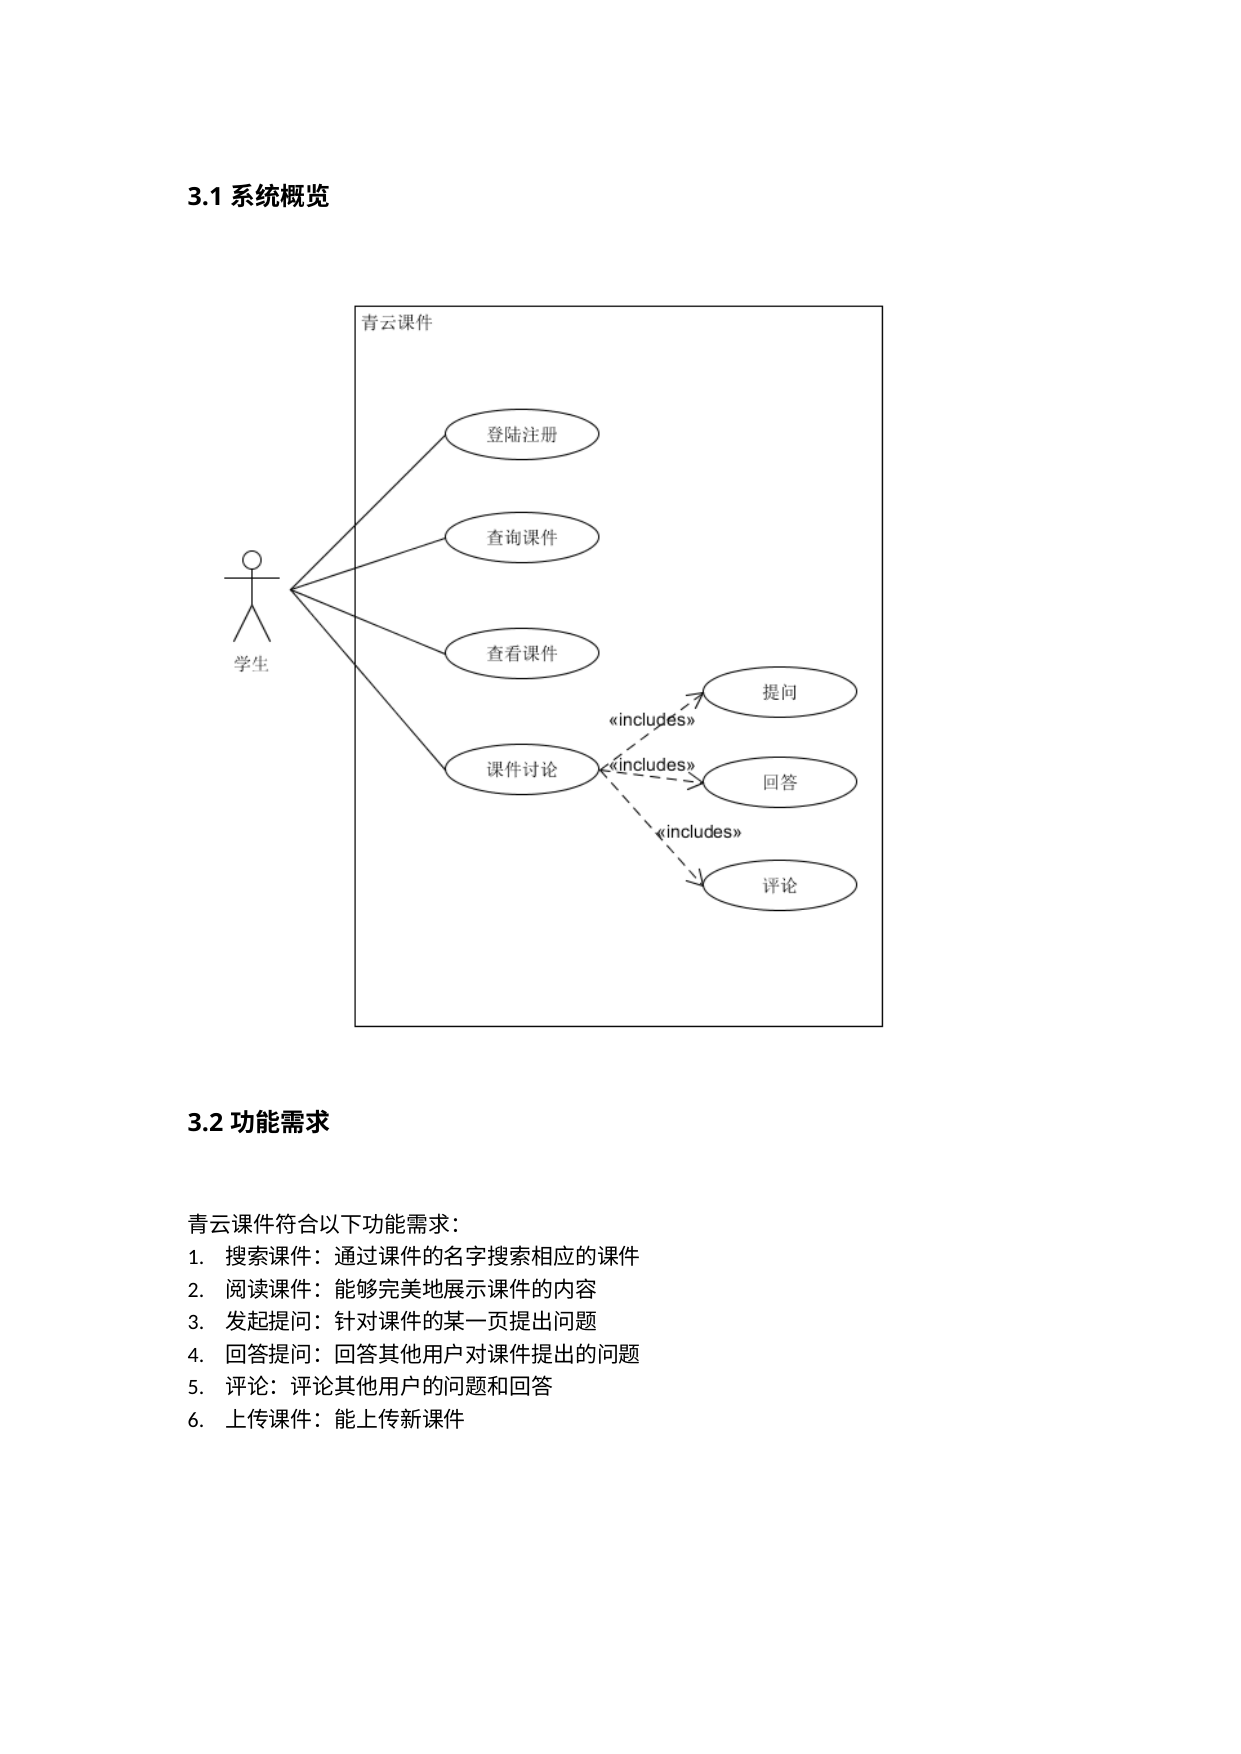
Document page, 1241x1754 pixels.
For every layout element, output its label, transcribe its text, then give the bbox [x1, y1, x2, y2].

list 发起提问：针对课件的某一页提出问题 [187, 1304, 1053, 1336]
picture [187, 280, 909, 1053]
list 阅读课件：能够完美地展示课件的内容 [187, 1271, 1053, 1304]
list 上传课件：能上传新课件 [187, 1401, 1053, 1434]
subtitle 3.1 系统概览 [187, 162, 1053, 227]
subtitle 3.2 功能需求 [187, 1088, 1053, 1153]
text 青云课件符合以下功能需求： [187, 1206, 1053, 1239]
list 搜索课件：通过课件的名字搜索相应的课件 [187, 1239, 1053, 1271]
list 评论：评论其他用户的问题和回答 [187, 1369, 1053, 1401]
list 回答提问：回答其他用户对课件提出的问题 [187, 1336, 1053, 1369]
